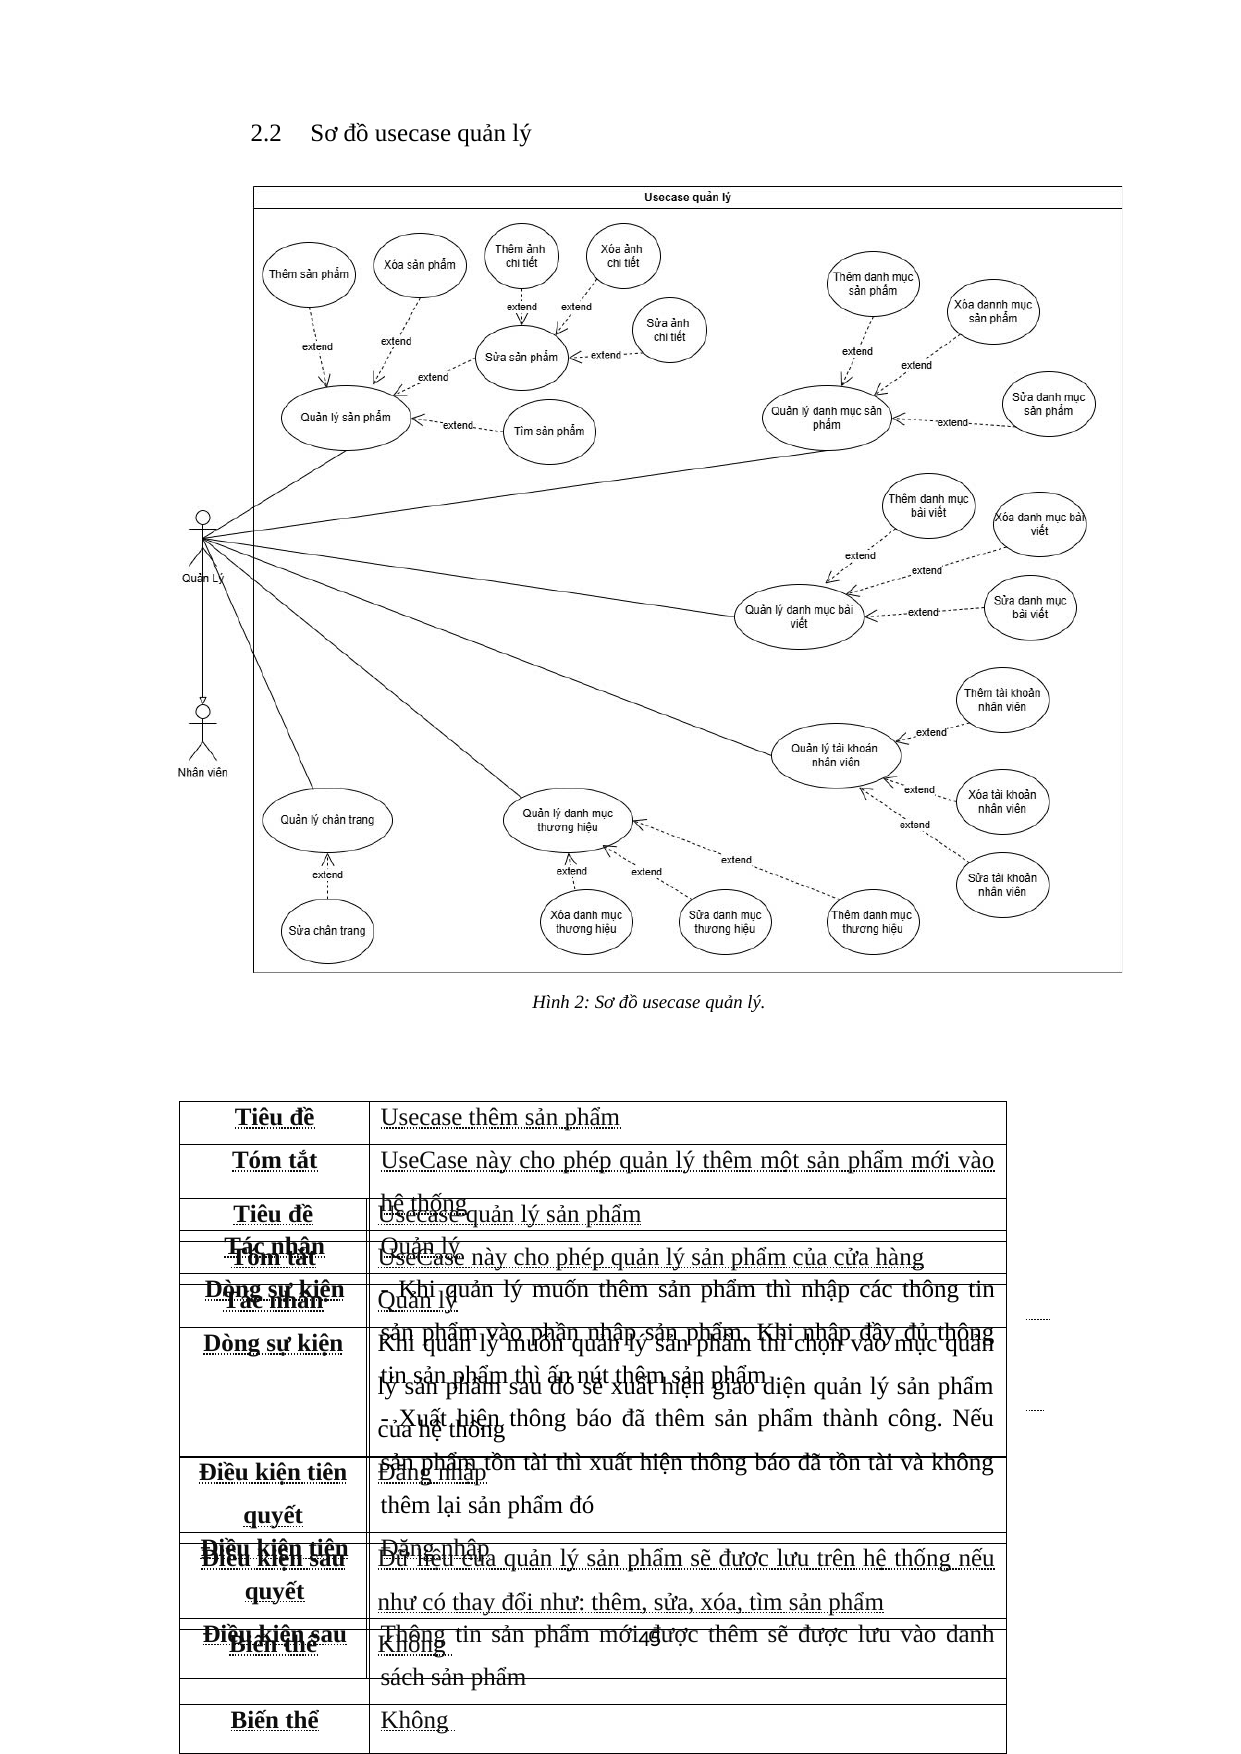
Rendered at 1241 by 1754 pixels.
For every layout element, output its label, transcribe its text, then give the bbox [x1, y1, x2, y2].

text Hình 2: Sơ đồ usecase quản lý. [177, 991, 1122, 1013]
table_header Tiêu đề [180, 1102, 369, 1144]
table_cell Không [370, 1705, 1006, 1753]
table_cell Điều kiện tiên quyết [180, 1533, 369, 1618]
table_header Usecase thêm sản phẩm [370, 1102, 1006, 1144]
picture [177, 186, 1123, 973]
table_cell Biến thể [180, 1705, 369, 1753]
table_cell Tóm tắt [180, 1145, 369, 1230]
table_cell Thông tin sản phẩm mới được thêm sẽ được lưu vào danh sách sản phẩm [370, 1619, 1006, 1704]
table_cell - Khi quản lý muốn thêm sản phẩm thì nhập các thông tin sản phẩm vào phần nhập sản phẩm. Khi nhập đầy đủ thông tin sản phẩm thì ấn nút thêm sản phẩm - Xuất hiện thông báo đã thêm sản phẩm thành công. Nếu sản phẩm tồn tài thì xuất hiện thông báo đã tồn tài và không thêm lại sản phẩm đó [370, 1274, 1006, 1532]
table_cell Điều kiện sau [180, 1619, 369, 1704]
table_cell Đăng nhập [370, 1533, 1006, 1618]
table_cell Tác nhân [180, 1231, 369, 1273]
table_cell UseCase này cho phép quản lý thêm một sản phẩm mới vào hệ thống [370, 1145, 1006, 1230]
table_cell Dòng sự kiện [180, 1274, 369, 1532]
table_cell Quản lý [370, 1231, 1006, 1273]
subtitle Sơ đồ usecase quản lý [250, 118, 1122, 147]
